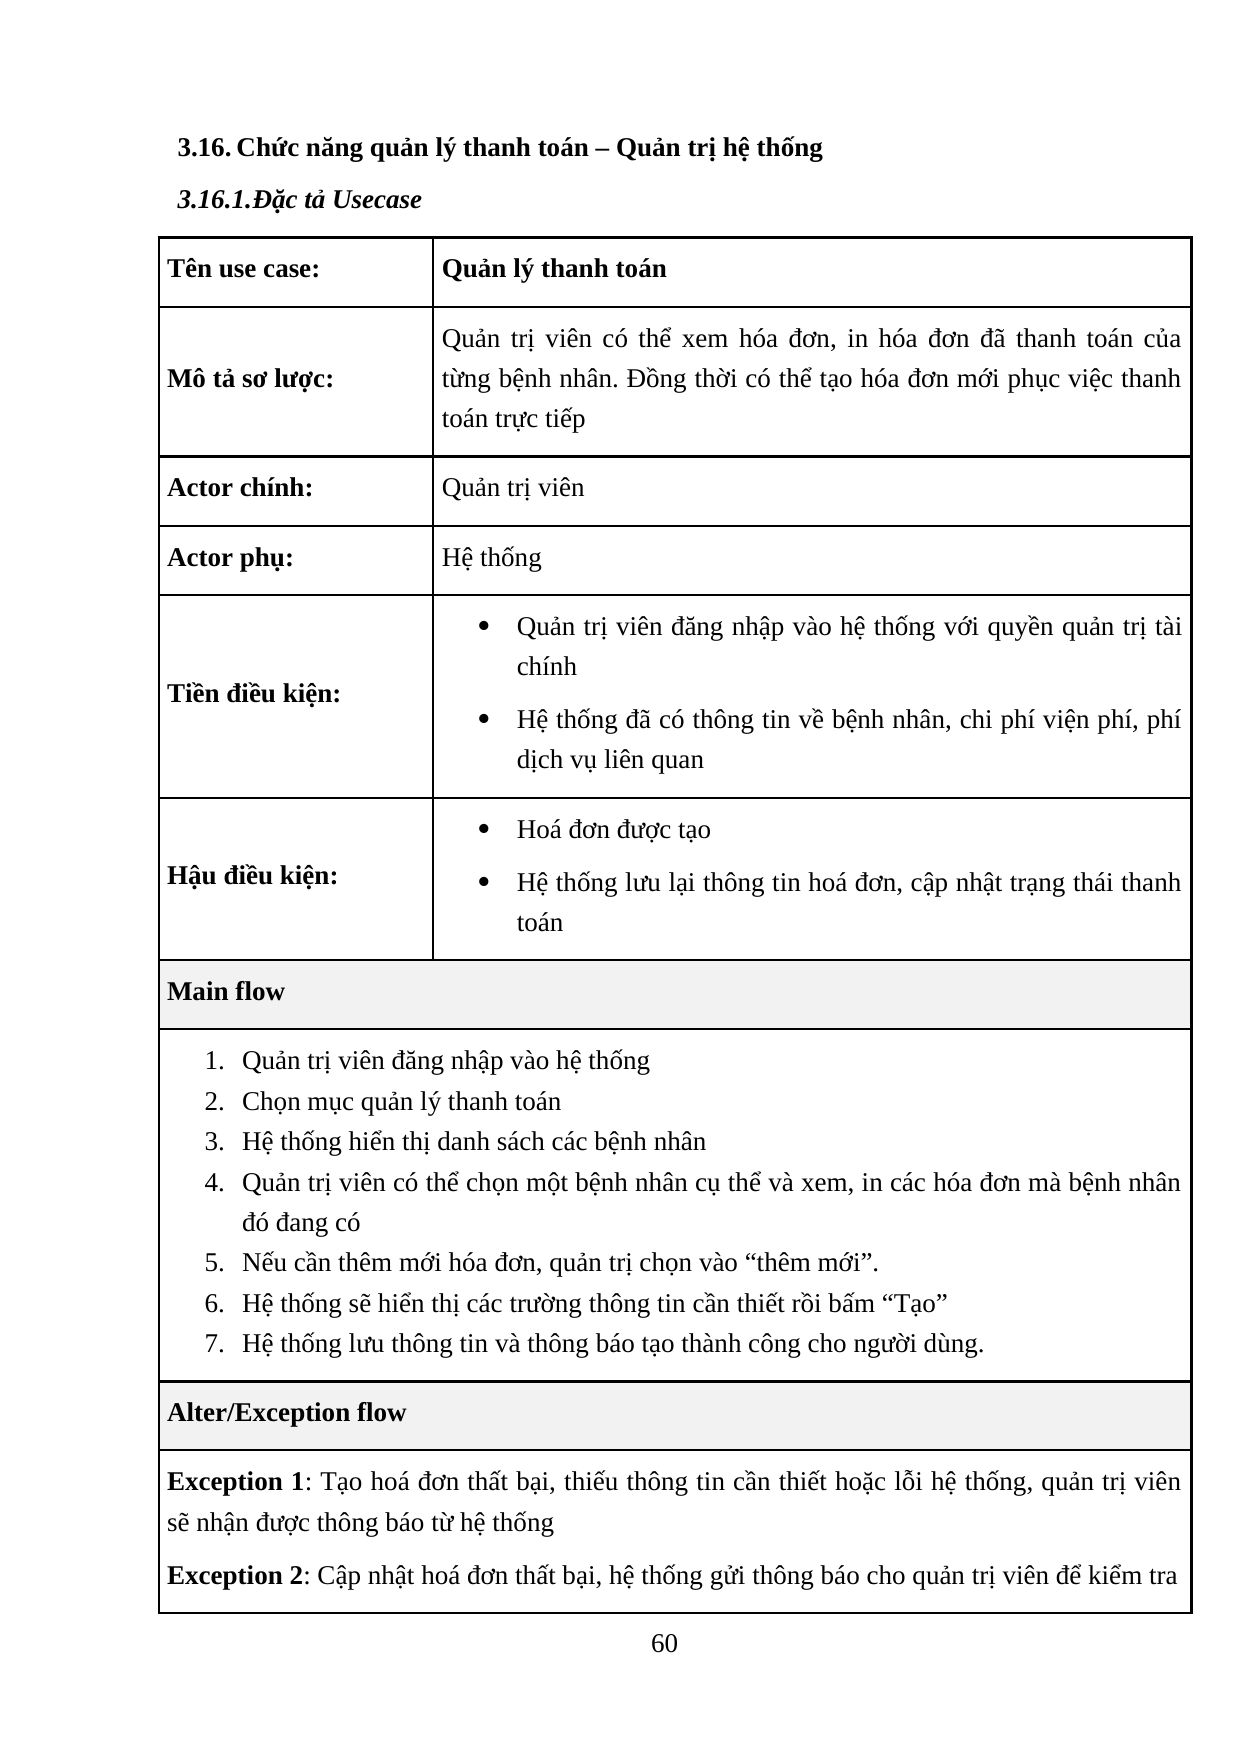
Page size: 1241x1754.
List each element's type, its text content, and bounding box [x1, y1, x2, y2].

table_cell Tiền điều kiện: [160, 596, 432, 797]
subtitle Chức năng quản lý thanh toán – Quản trị hệ thống [177, 131, 1152, 162]
table_cell Quản trị viên đăng nhập vào hệ thống Chọn mục quản lý thanh toán Hệ thống hiển thị danh sách các bệnh nhân Quản trị viên có thể chọn một bệnh nhân cụ thể và xem, in các hóa đơn mà bệnh nhân đó đang có Nếu cần thêm mới hóa đơn, quản trị chọn vào “thêm mới”. Hệ thống sẽ hiển thị các trường thông tin cần thiết rồi bấm “Tạo” Hệ thống lưu thông tin và thông báo tạo thành công cho người dùng. [160, 1030, 1190, 1380]
table_cell Hoá đơn được tạo Hệ thống lưu lại thông tin hoá đơn, cập nhật trạng thái thanh toán [434, 799, 1190, 959]
table_header Quản lý thanh toán [434, 239, 1190, 306]
table_cell Quản trị viên [434, 458, 1190, 524]
table_cell Mô tả sơ lược: [160, 308, 432, 455]
table_cell Hậu điều kiện: [160, 799, 432, 959]
table_cell Quản trị viên có thể xem hóa đơn, in hóa đơn đã thanh toán của từng bệnh nhân. Đồng thời có thể tạo hóa đơn mới phục việc thanh toán trực tiếp [434, 308, 1190, 455]
table_cell Actor phụ: [160, 527, 432, 593]
table_cell Actor chính: [160, 458, 432, 524]
table_cell Main flow [160, 961, 1190, 1028]
table_cell Hệ thống [434, 527, 1190, 593]
table_cell Exception 1: Tạo hoá đơn thất bại, thiếu thông tin cần thiết hoặc lỗi hệ thống, quản trị viên sẽ nhận được thông báo từ hệ thống Exception 2: Cập nhật hoá đơn thất bại, hệ thống gửi thông báo cho quản trị viên để kiểm tra [160, 1451, 1190, 1612]
subtitle Đặc tả Usecase [177, 183, 1152, 215]
table_cell Quản trị viên đăng nhập vào hệ thống với quyền quản trị tài chính Hệ thống đã có thông tin về bệnh nhân, chi phí viện phí, phí dịch vụ liên quan [434, 596, 1190, 797]
table_header Tên use case: [160, 239, 432, 306]
table_cell Alter/Exception flow [160, 1383, 1190, 1449]
